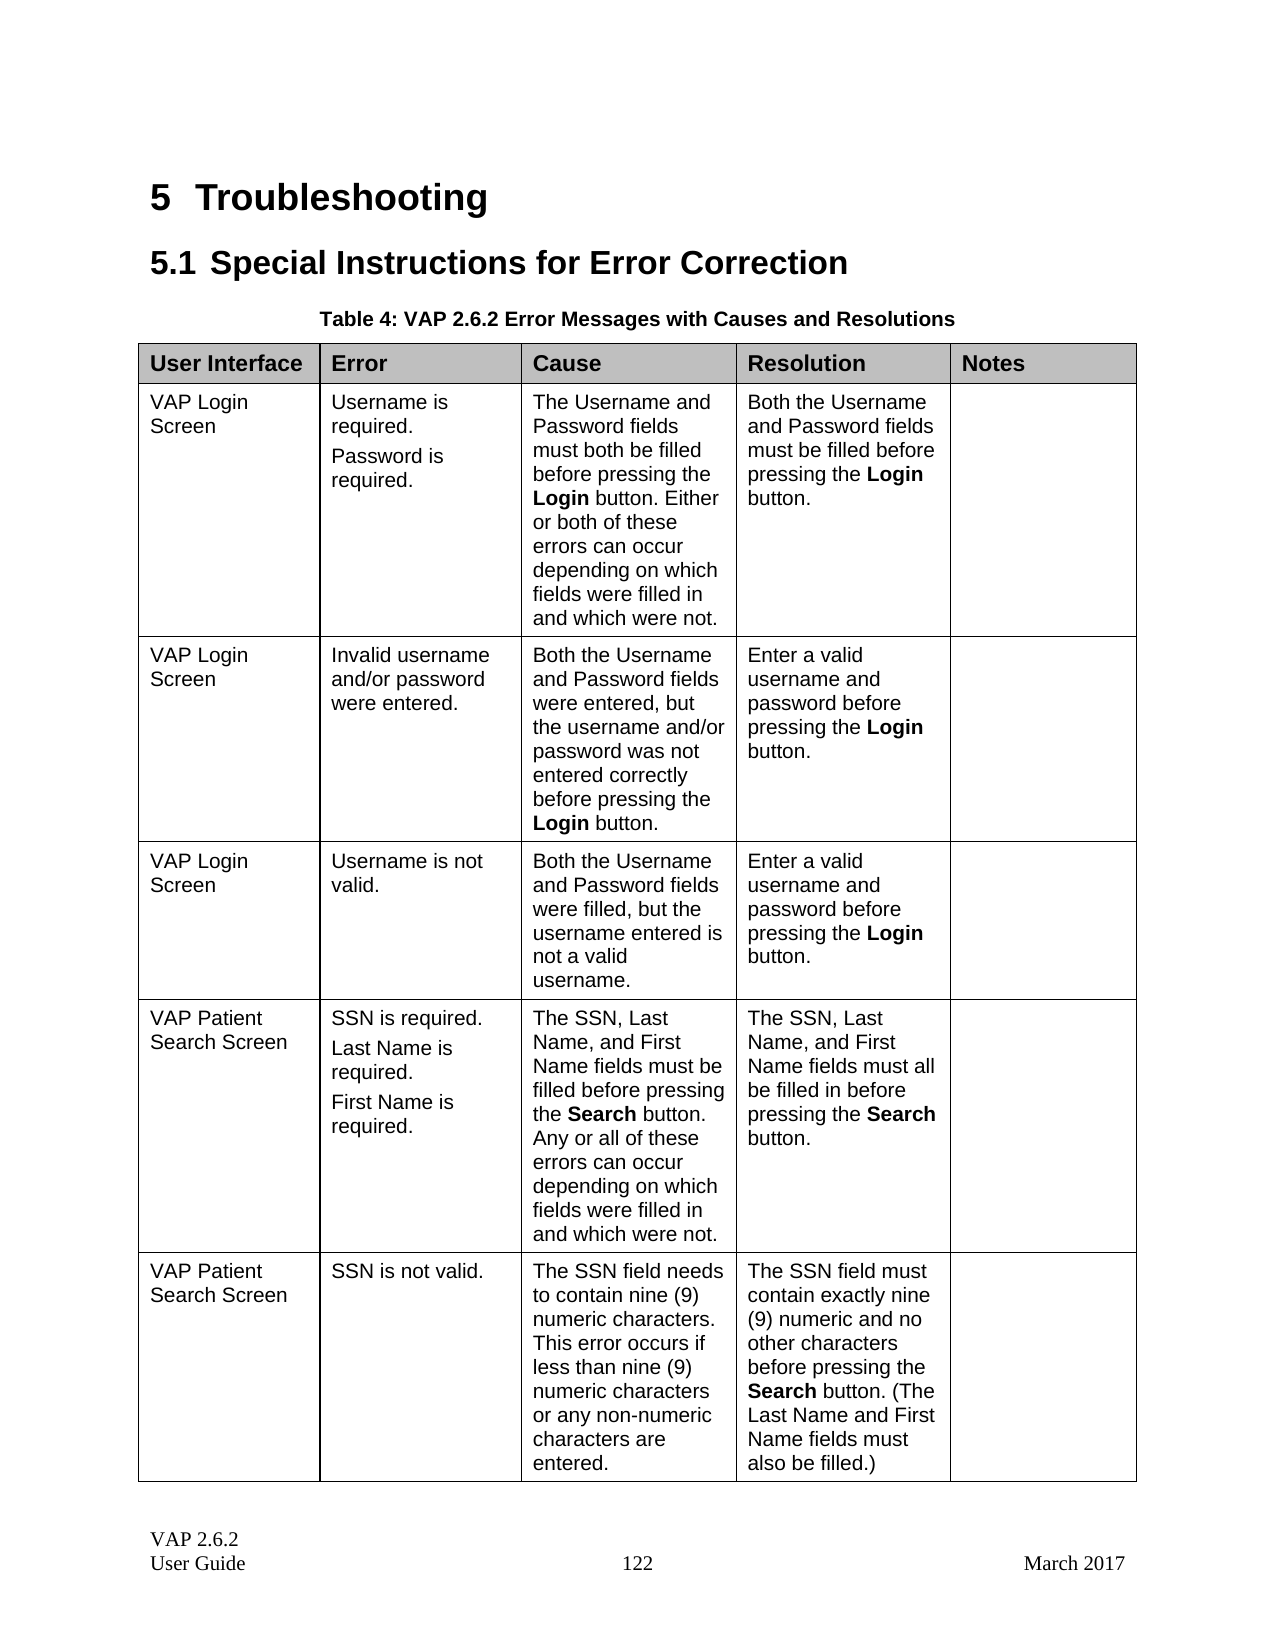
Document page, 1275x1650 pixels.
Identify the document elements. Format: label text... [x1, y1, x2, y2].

table_cell Enter a valid username and password before pressing the Login button. [737, 637, 950, 841]
table_header Resolution [737, 344, 950, 383]
table_cell The SSN field needs to contain nine (9) numeric characters. This error occurs if less than nine (9) numeric characters or any non-numeric characters are entered. [522, 1253, 736, 1481]
table_cell [951, 1000, 1136, 1252]
table_header Error [321, 344, 521, 383]
table_cell SSN is not valid. [321, 1253, 521, 1481]
table_cell VAP Login Screen [139, 384, 319, 636]
table_cell VAP Login Screen [139, 637, 319, 841]
table_cell Both the Username and Password fields must be filled before pressing the Login button. [737, 384, 950, 636]
table_cell [951, 1253, 1136, 1481]
table_cell The SSN, Last Name, and First Name fields must all be filled in before pressing the Search button. [737, 1000, 950, 1252]
subtitle Troubleshooting [150, 175, 1125, 218]
table_cell Username is not valid. [321, 842, 521, 998]
table_cell The Username and Password fields must both be filled before pressing the Login button. Either or both of these errors can occur depending on which fields were filled in and which were not. [522, 384, 736, 636]
table_header Notes [951, 344, 1136, 383]
table_cell Invalid username and/or password were entered. [321, 637, 521, 841]
table_cell [951, 637, 1136, 841]
table_cell The SSN field must contain exactly nine (9) numeric and no other characters before pressing the Search button. (The Last Name and First Name fields must also be filled.) [737, 1253, 950, 1481]
table_cell Both the Username and Password fields were entered, but the username and/or password was not entered correctly before pressing the Login button. [522, 637, 736, 841]
table_cell VAP Login Screen [139, 842, 319, 998]
table_cell Username is required. Password is required. [321, 384, 521, 636]
subtitle Special Instructions for Error Correction [150, 243, 1125, 282]
table_cell SSN is required. Last Name is required. First Name is required. [321, 1000, 521, 1252]
table_header Cause [522, 344, 736, 383]
table_cell [951, 384, 1136, 636]
table_cell VAP Patient Search Screen [139, 1253, 319, 1481]
table_cell Enter a valid username and password before pressing the Login button. [737, 842, 950, 998]
table_cell The SSN, Last Name, and First Name fields must be filled before pressing the Search button. Any or all of these errors can occur depending on which fields were filled in and which were not. [522, 1000, 736, 1252]
text Table 4: VAP 2.6.2 Error Messages with Causes and Resolutions [150, 307, 1125, 331]
table_cell VAP Patient Search Screen [139, 1000, 319, 1252]
table_cell [951, 842, 1136, 998]
table_header User Interface [139, 344, 319, 383]
table_cell Both the Username and Password fields were filled, but the username entered is not a valid username. [522, 842, 736, 998]
